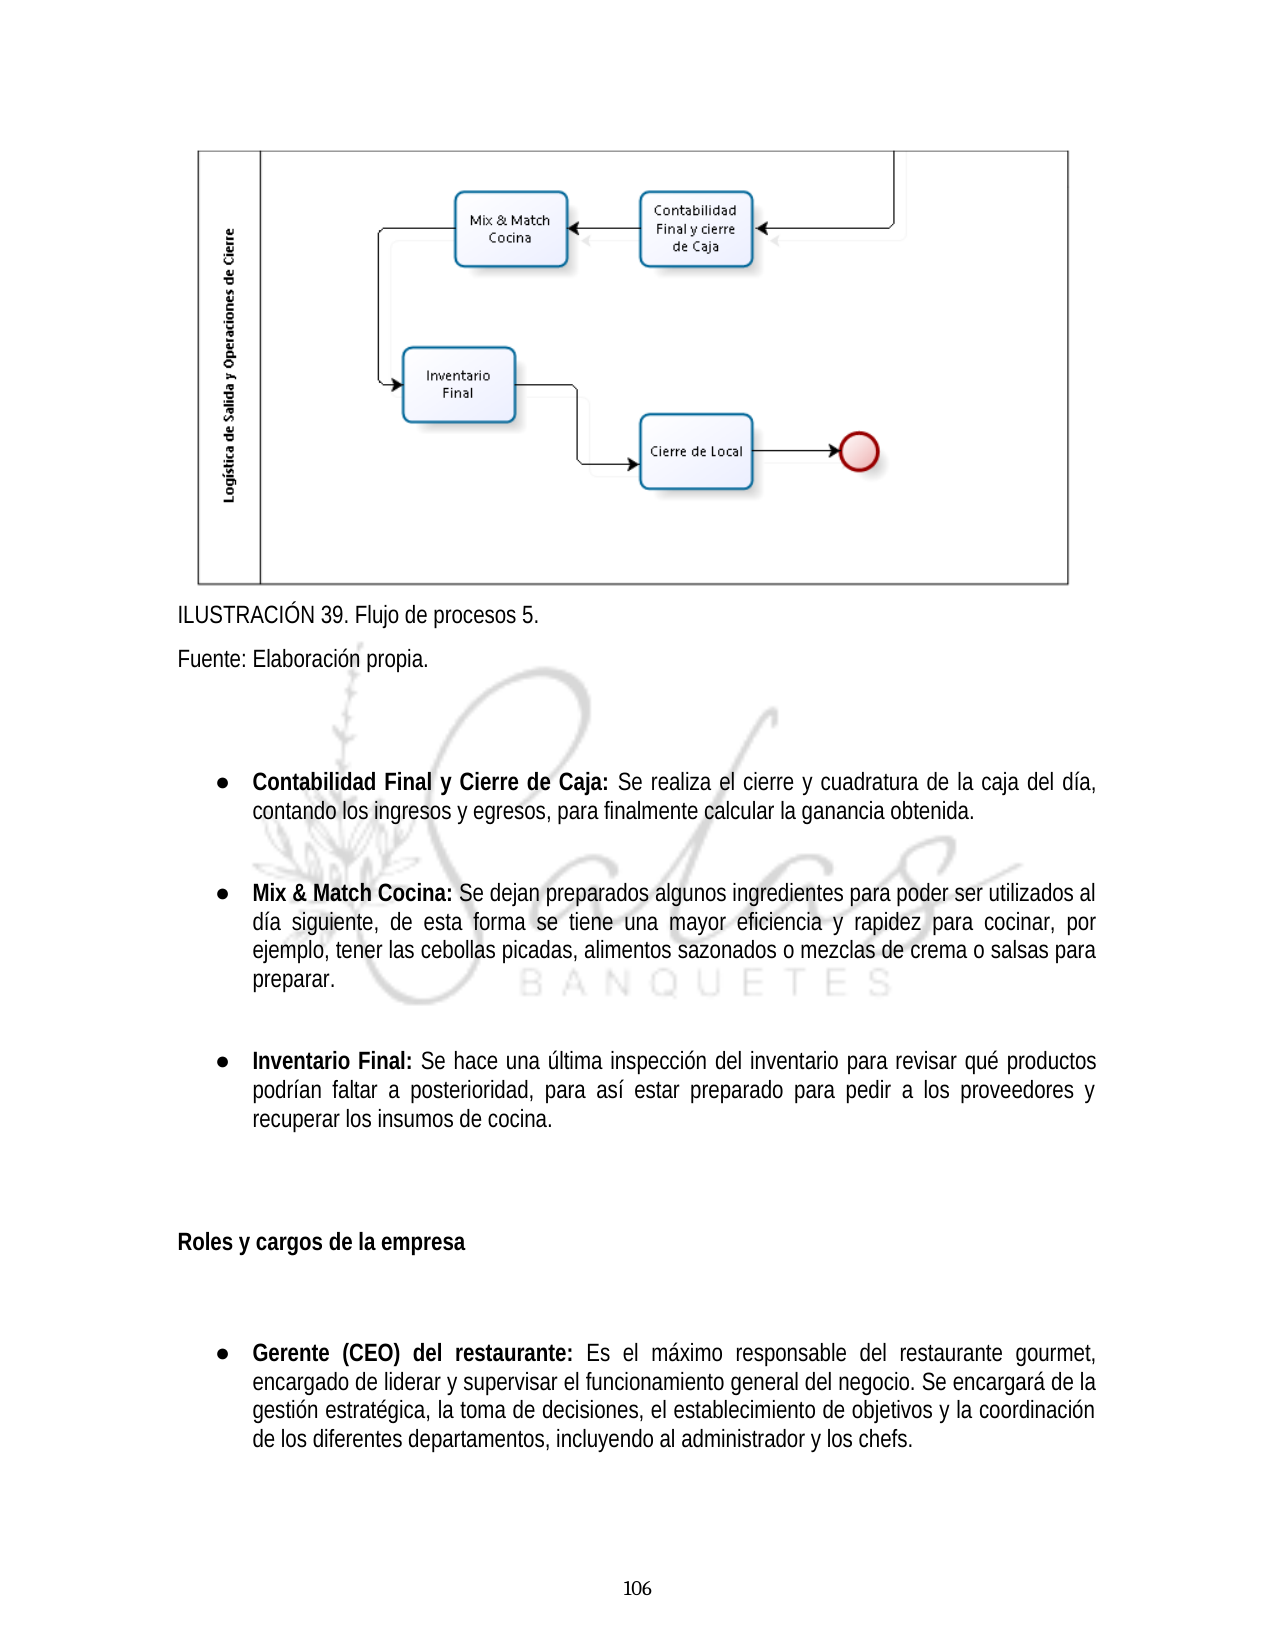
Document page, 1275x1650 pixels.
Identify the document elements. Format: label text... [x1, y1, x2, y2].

text Fuente: Elaboración propia. [177, 644, 1098, 672]
picture [194, 147, 1081, 588]
list Contabilidad Final y Cierre de Caja: Se realiza el cierre y cuadratura de la caja del día, contando los ingresos y egresos, para finalmente calcular la ganancia obtenida. [215, 767, 1098, 824]
text ILUSTRACIÓN 39. Flujo de procesos 5. [177, 600, 1098, 628]
subtitle Roles y cargos de la empresa [177, 1227, 1098, 1256]
list Mix & Match Cocina: Se dejan preparados algunos ingredientes para poder ser utilizados al día siguiente, de esta forma se tiene una mayor eficiencia y rapidez para cocinar, por ejemplo, tener las cebollas picadas, alimentos sazonados o mezclas de crema o salsas para preparar. [215, 878, 1098, 993]
list Gerente (CEO) del restaurante: Es el máximo responsable del restaurante gourmet, encargado de liderar y supervisar el funcionamiento general del negocio. Se encargará de la gestión estratégica, la toma de decisiones, el establecimiento de objetivos y la coordinación de los diferentes departamentos, incluyendo al administrador y los chefs. [215, 1338, 1098, 1452]
list Inventario Final: Se hace una última inspección del inventario para revisar qué productos podrían faltar a posterioridad, para así estar preparado para pedir a los proveedores y recuperar los insumos de cocina. [215, 1046, 1098, 1132]
